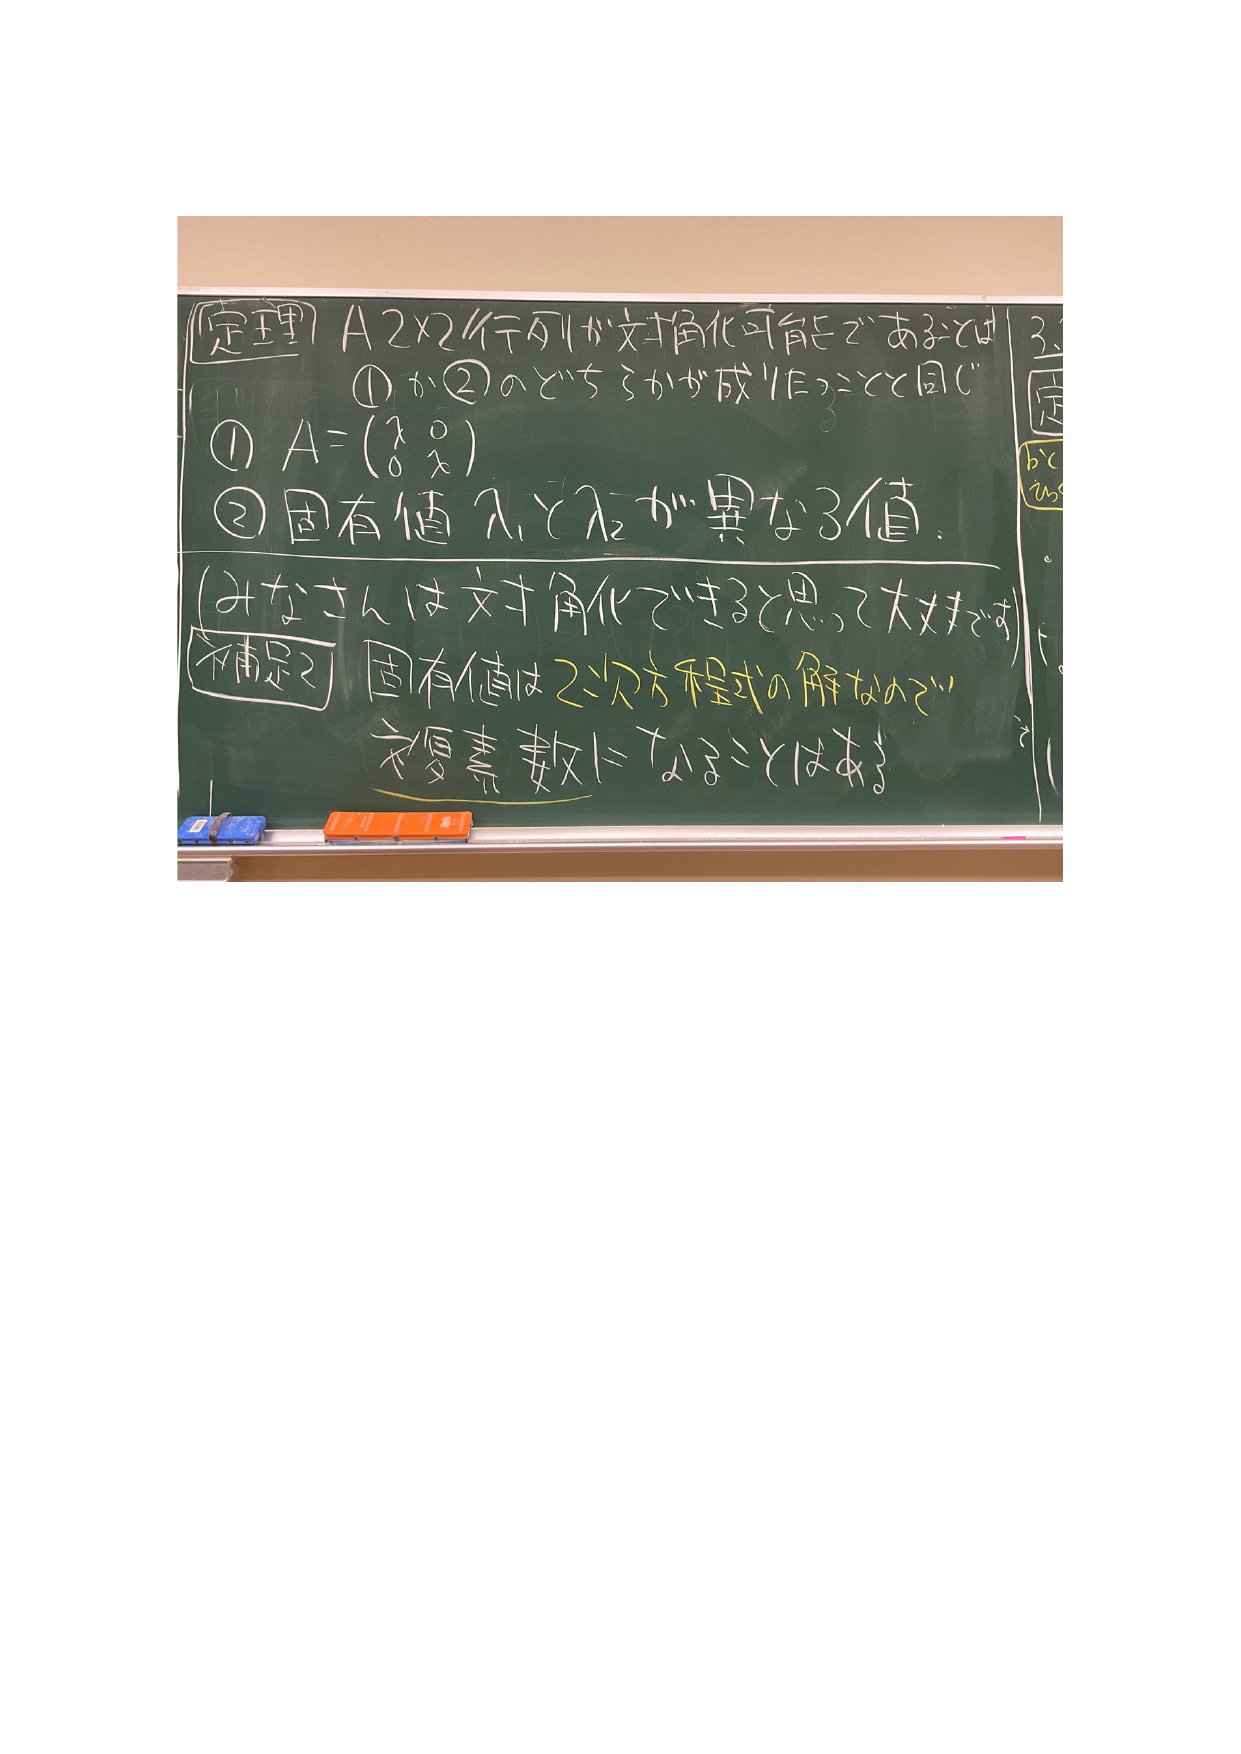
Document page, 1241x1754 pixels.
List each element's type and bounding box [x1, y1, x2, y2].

picture [177, 216, 1063, 882]
